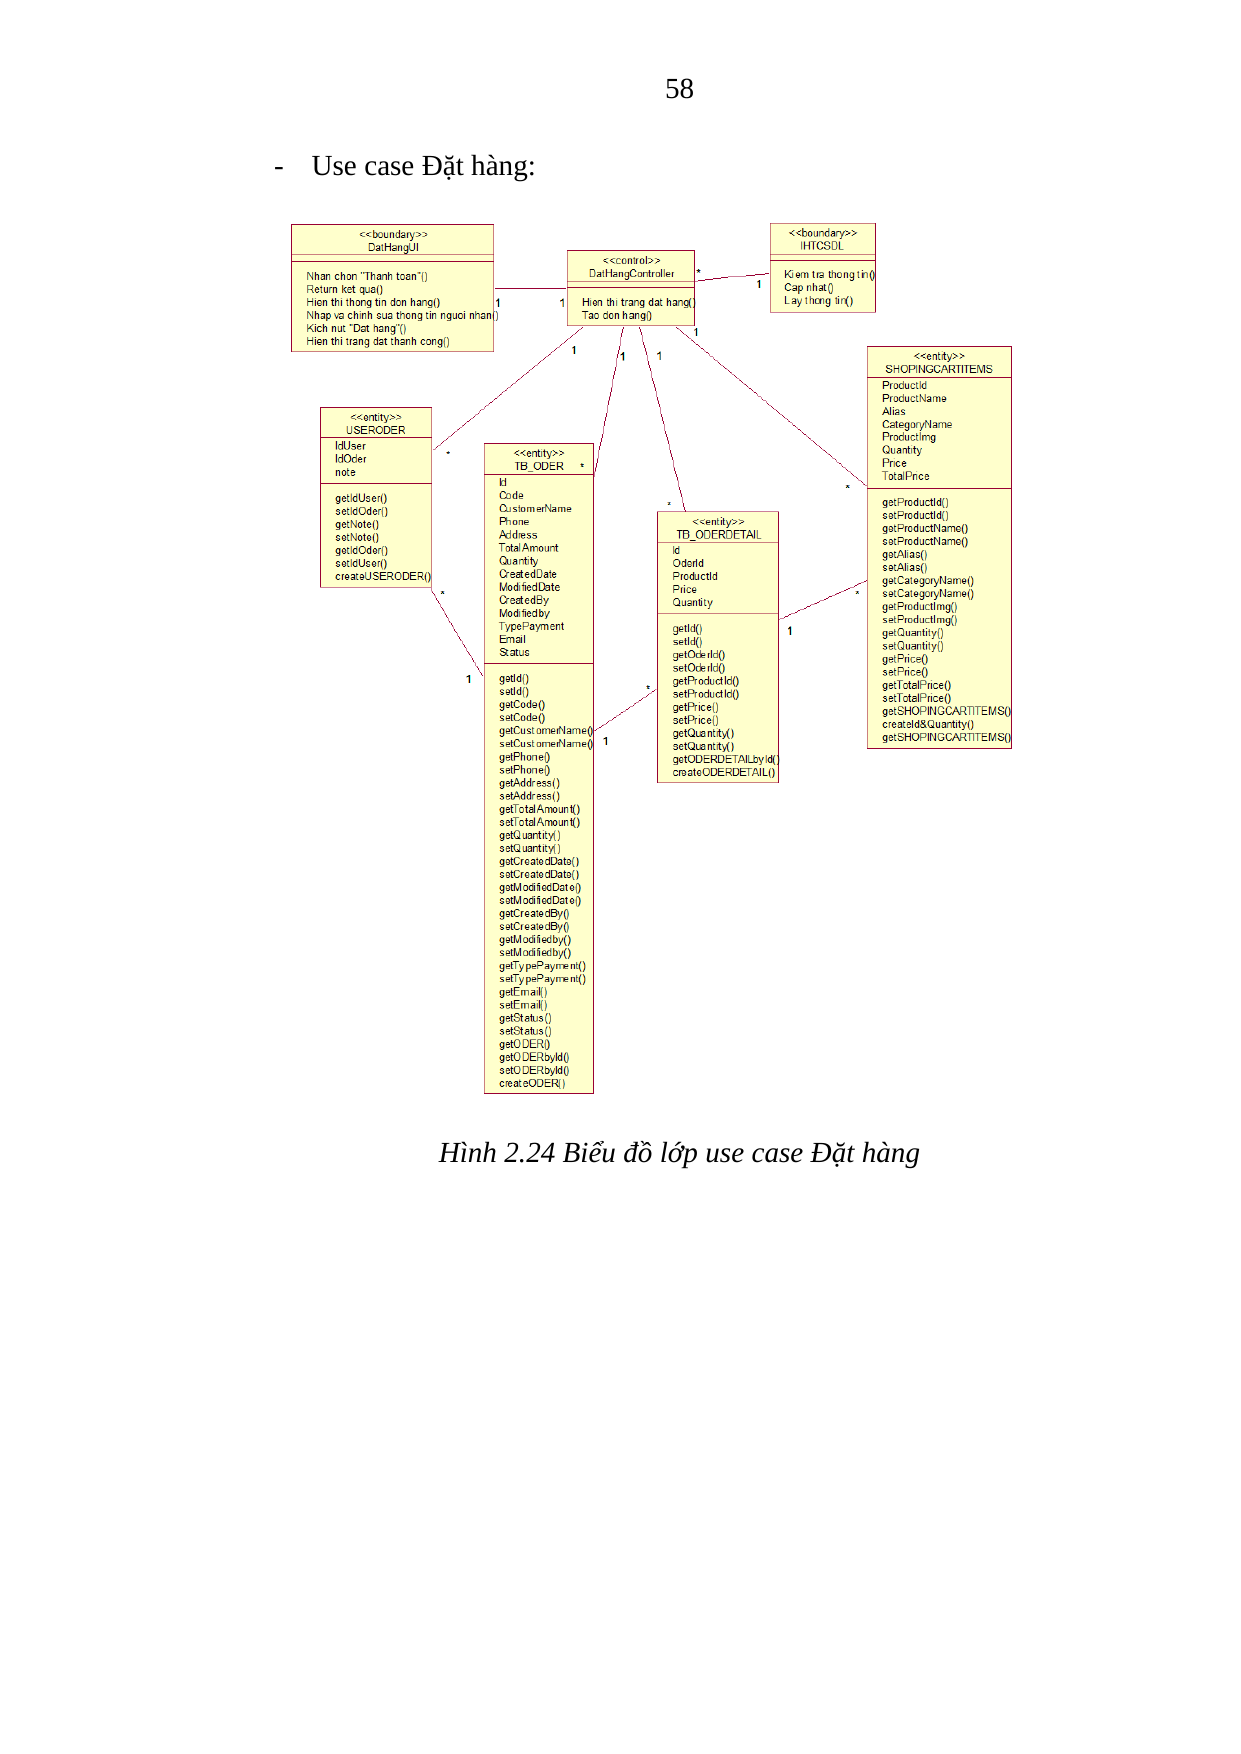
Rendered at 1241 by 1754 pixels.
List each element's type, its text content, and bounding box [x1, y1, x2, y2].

text Hình 2.24 Biểu đồ lớp use case Đặt hàng [207, 1135, 1122, 1169]
list Use case Đặt hàng: [274, 148, 1122, 181]
picture [281, 214, 1032, 1102]
